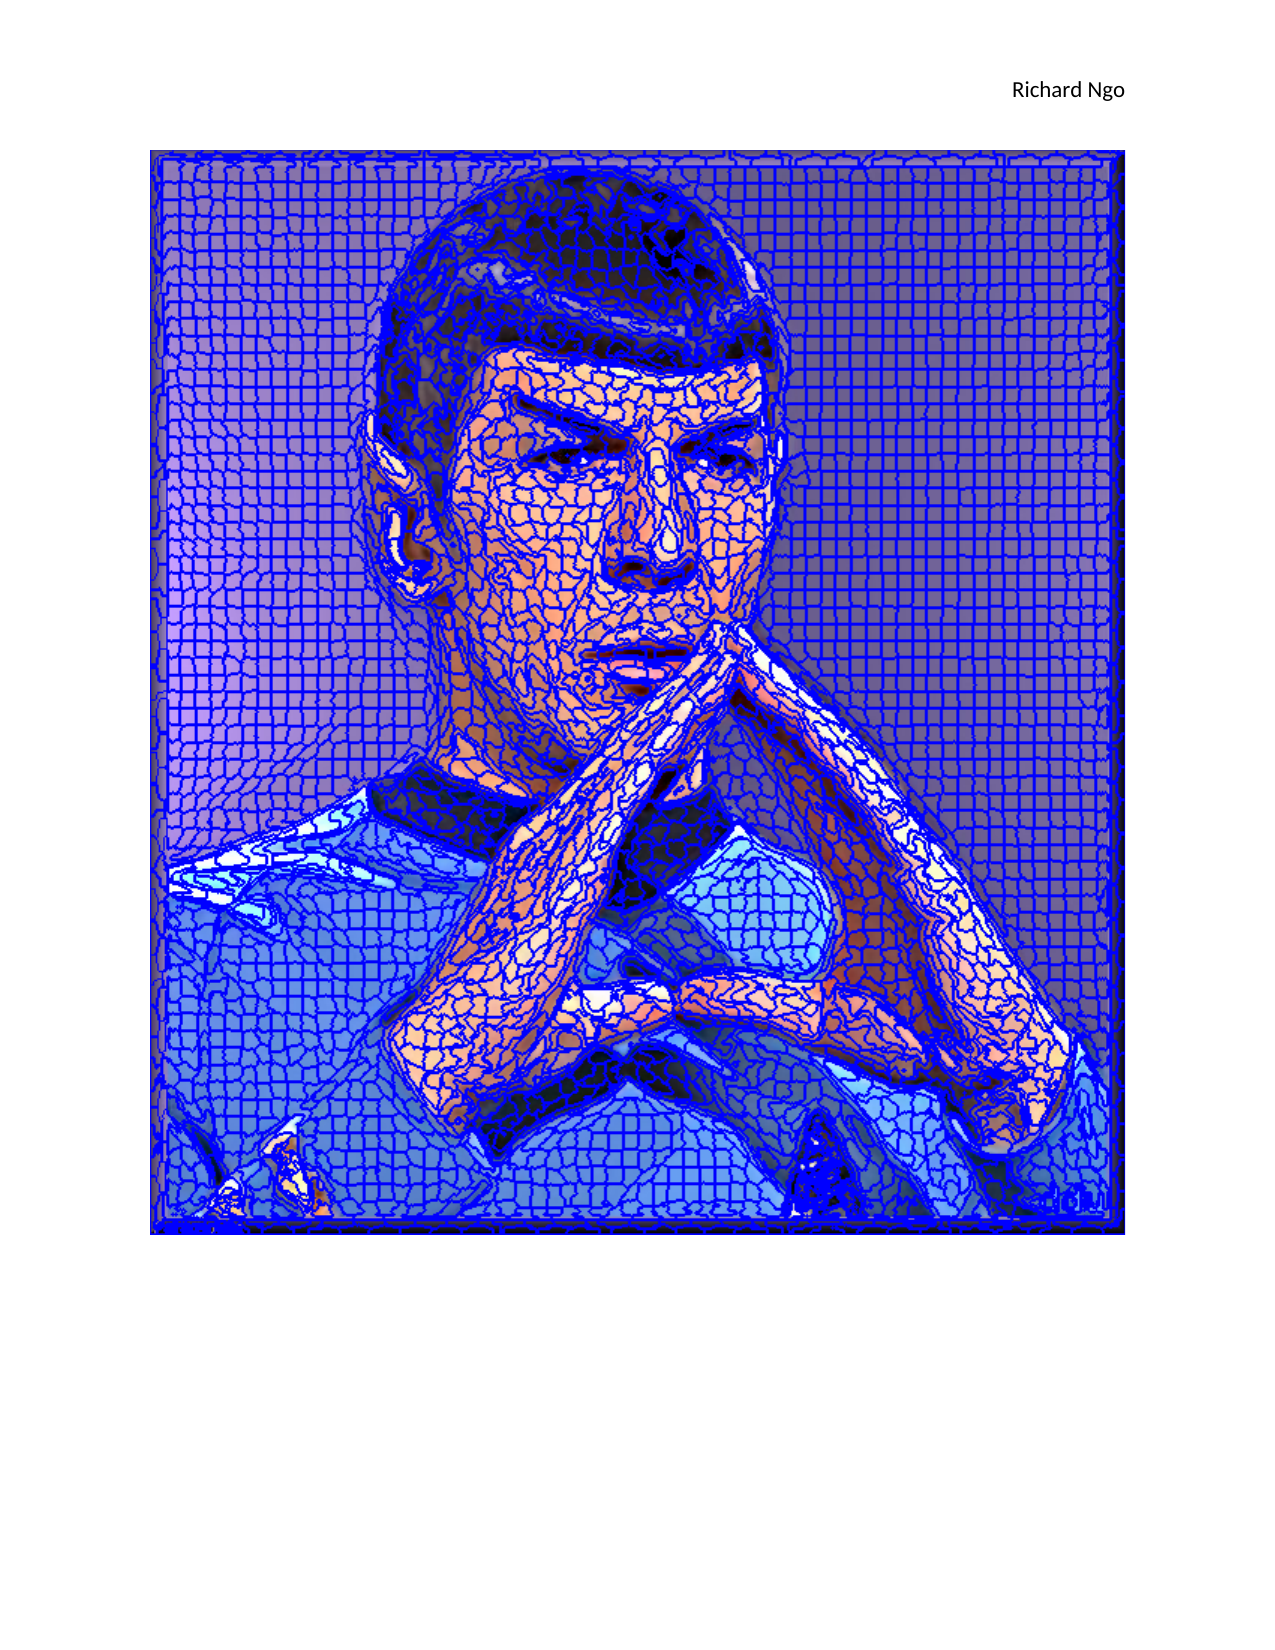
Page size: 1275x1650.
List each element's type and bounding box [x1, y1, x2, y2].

picture [150, 150, 1125, 1235]
